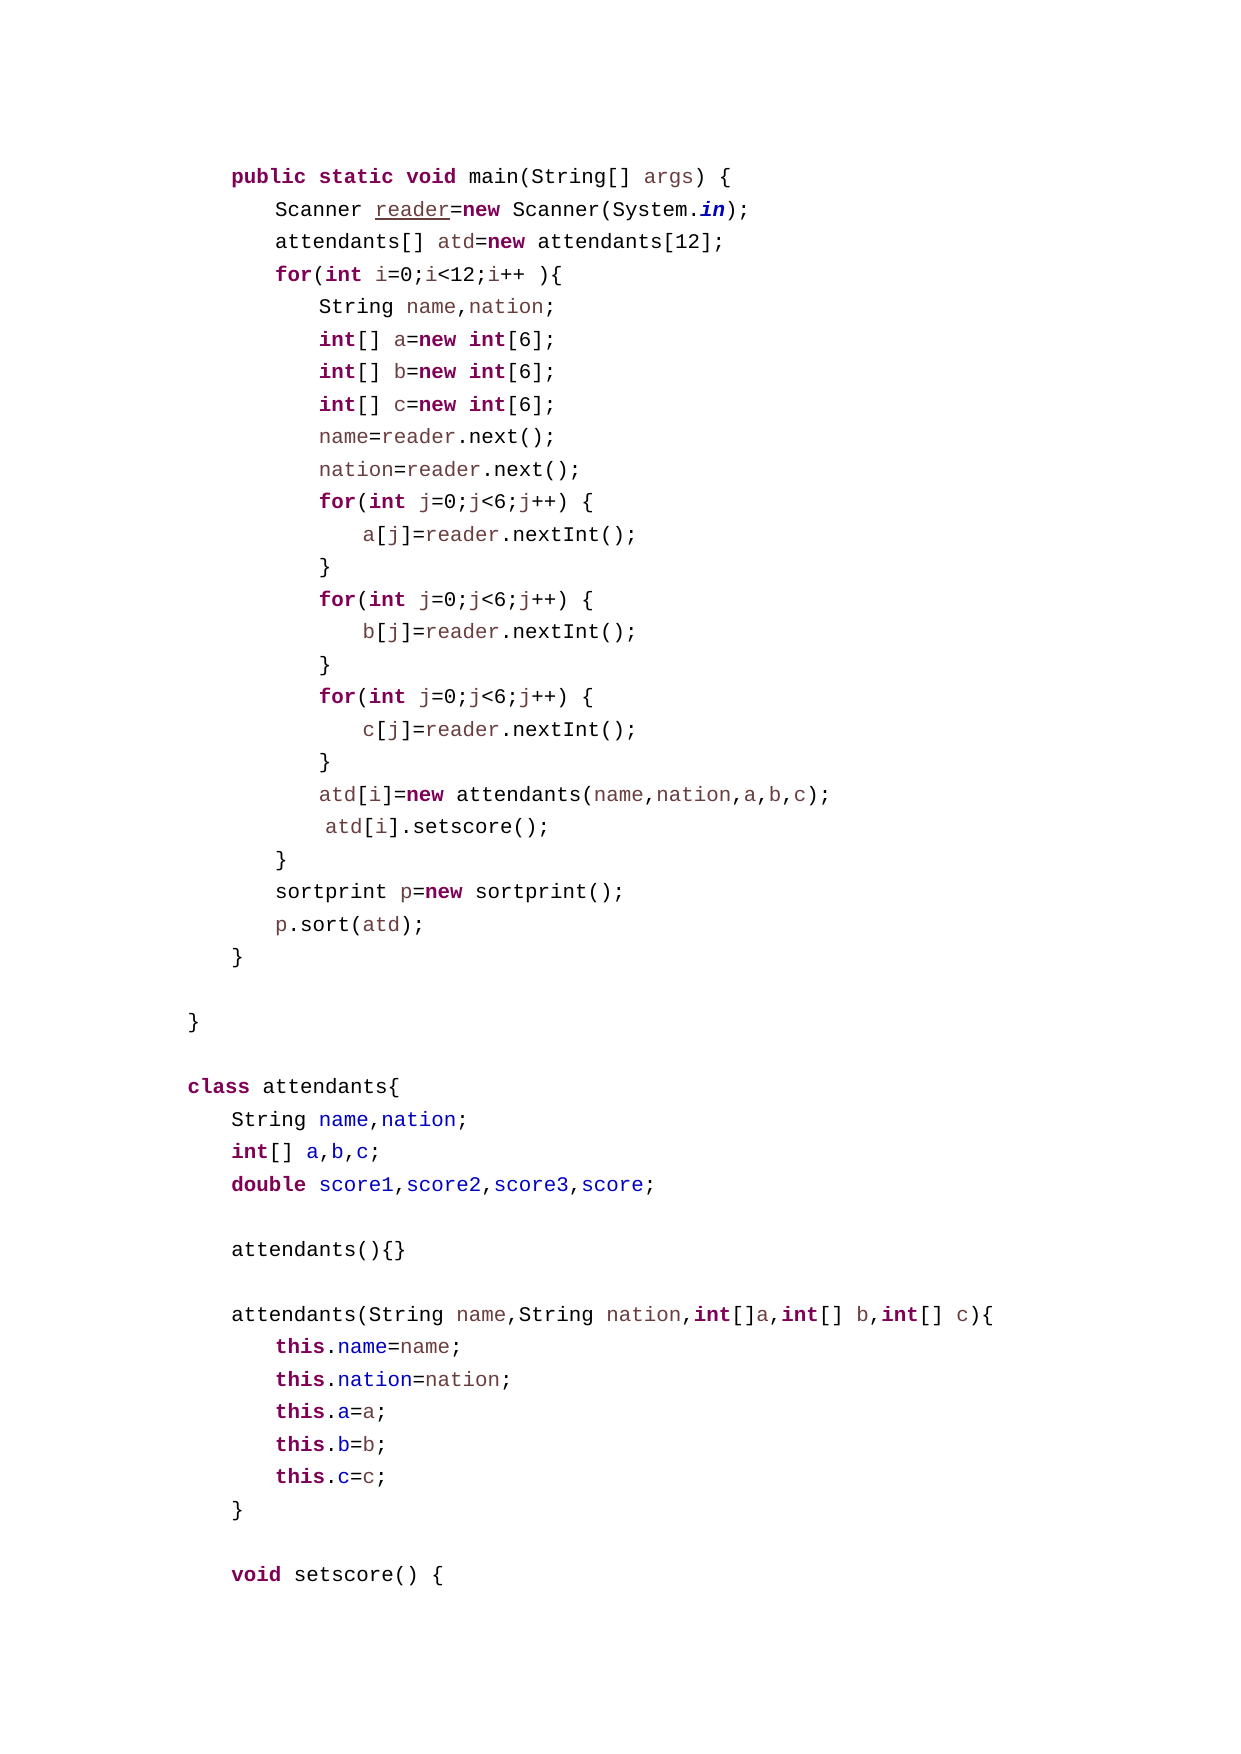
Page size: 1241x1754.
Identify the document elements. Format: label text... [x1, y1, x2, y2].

text this.c=c; [187, 1462, 1053, 1494]
text } [187, 747, 1053, 779]
text double score1,score2,score3,score; [187, 1169, 1053, 1202]
text name=reader.next(); [187, 422, 1053, 454]
text class attendants{ [187, 1072, 1053, 1104]
text Scanner reader=new Scanner(System.in); [187, 194, 1053, 227]
text b[j]=reader.nextInt(); [187, 617, 1053, 649]
text int[] c=new int[6]; [187, 389, 1053, 422]
text attendants(){} [187, 1234, 1053, 1267]
text } [187, 1494, 1053, 1527]
text attendants(String name,String nation,int[]a,int[] b,int[] c){ [187, 1299, 1053, 1332]
text this.b=b; [187, 1429, 1053, 1462]
text String name,nation; [187, 292, 1053, 324]
text for(int j=0;j<6;j++) { [187, 682, 1053, 714]
text void setscore() { [187, 1559, 1053, 1592]
text p.sort(atd); [187, 909, 1053, 942]
text atd[i]=new attendants(name,nation,a,b,c); [187, 779, 1053, 812]
text int[] b=new int[6]; [187, 357, 1053, 389]
text public static void main(String[] args) { [187, 162, 1053, 194]
text this.a=a; [187, 1397, 1053, 1429]
text for(int i=0;i<12;i++ ){ [187, 259, 1053, 292]
text for(int j=0;j<6;j++) { [187, 487, 1053, 519]
text String name,nation; [187, 1104, 1053, 1137]
text } [187, 1007, 1053, 1039]
text } [187, 844, 1053, 877]
text atd[i].setscore(); [187, 812, 1053, 844]
text int[] a,b,c; [187, 1137, 1053, 1169]
text attendants[] atd=new attendants[12]; [187, 227, 1053, 259]
text a[j]=reader.nextInt(); [187, 519, 1053, 552]
text c[j]=reader.nextInt(); [187, 714, 1053, 747]
text for(int j=0;j<6;j++) { [187, 584, 1053, 617]
text } [187, 552, 1053, 584]
text sortprint p=new sortprint(); [187, 877, 1053, 909]
text this.nation=nation; [187, 1364, 1053, 1397]
text this.name=name; [187, 1332, 1053, 1364]
text } [187, 942, 1053, 974]
text } [187, 649, 1053, 682]
text int[] a=new int[6]; [187, 324, 1053, 357]
text nation=reader.next(); [187, 454, 1053, 487]
